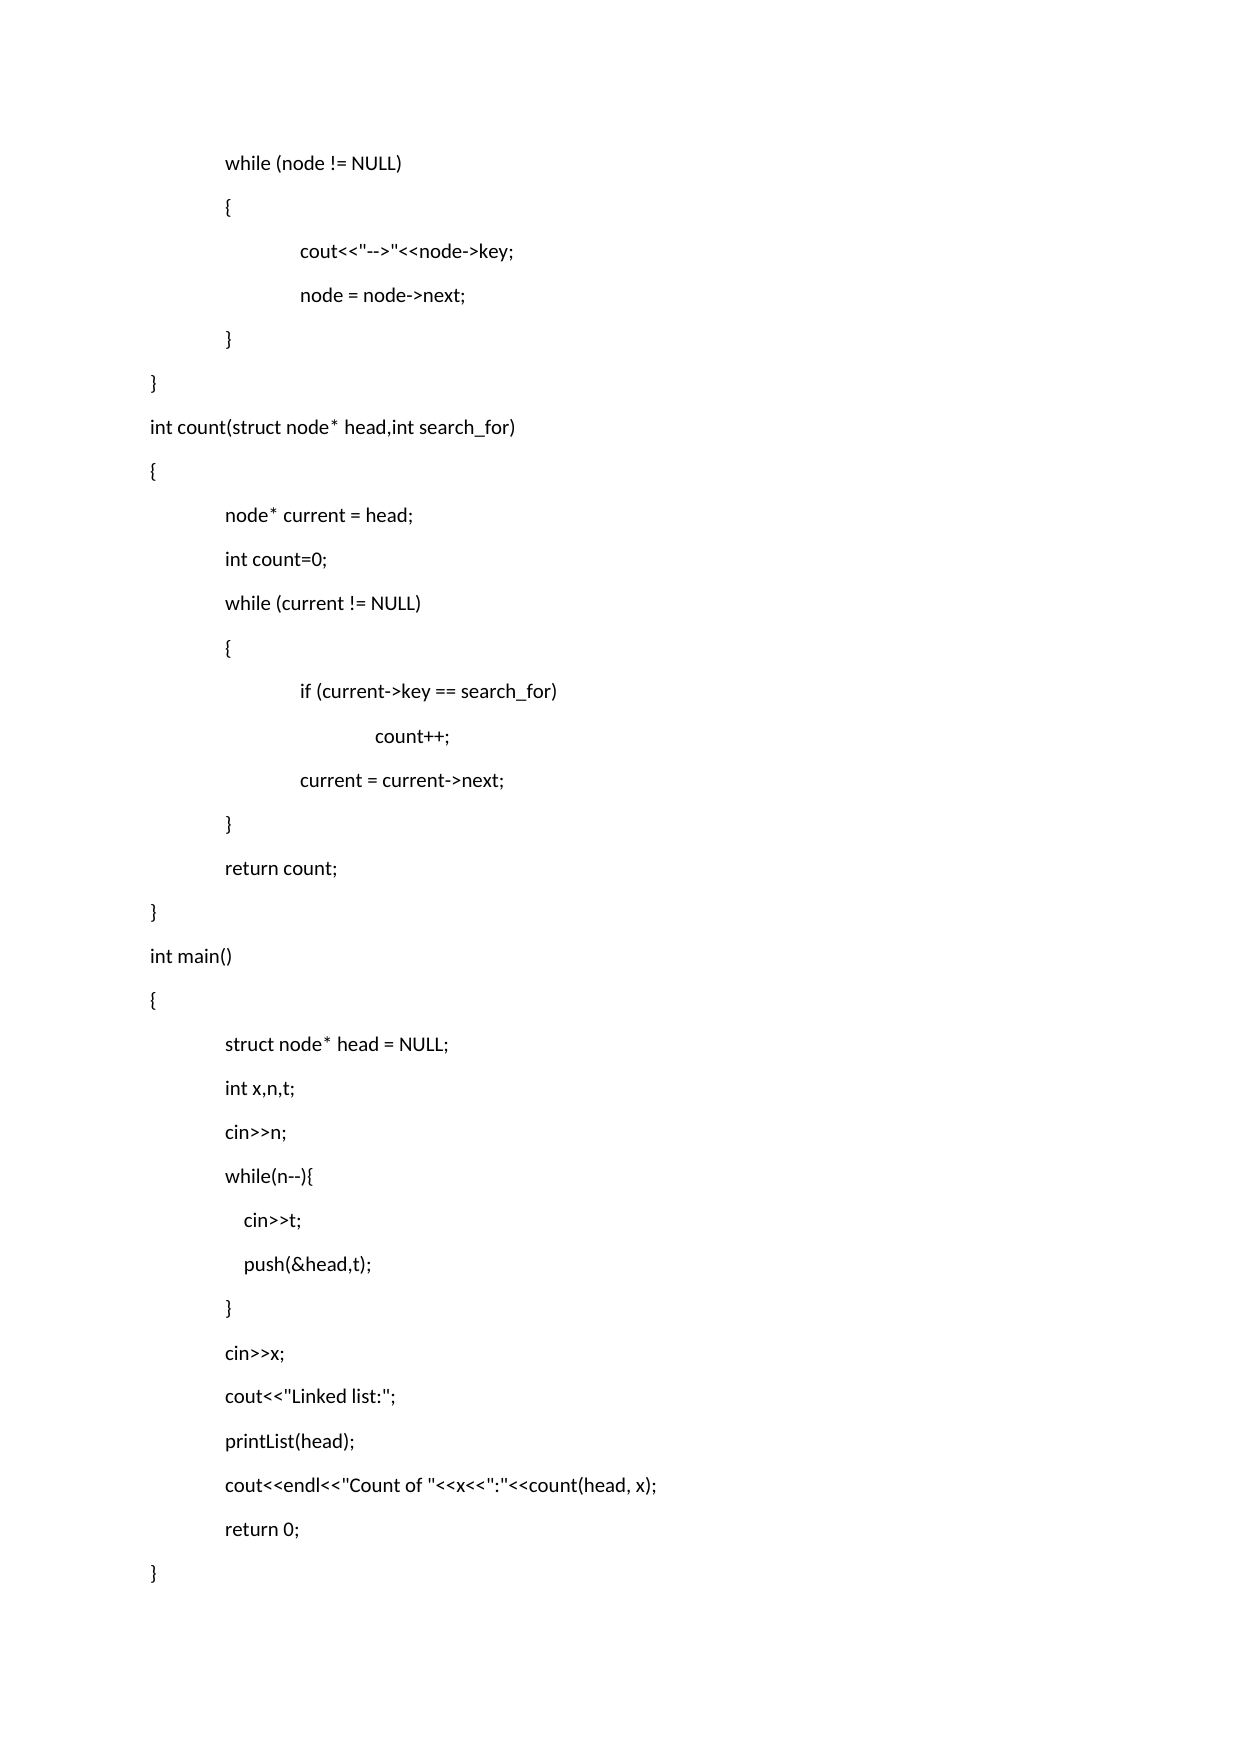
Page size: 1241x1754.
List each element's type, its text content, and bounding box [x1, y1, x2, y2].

text } [150, 370, 1090, 396]
text node* current = head; [150, 502, 1090, 528]
text cin>>n; [150, 1119, 1090, 1145]
text { [150, 194, 1090, 219]
text int count=0; [150, 547, 1090, 572]
text node = node->next; [150, 282, 1090, 308]
text while (node != NULL) [150, 150, 1090, 175]
text current = current->next; [150, 767, 1090, 792]
text cout<<"Linked list:"; [150, 1384, 1090, 1409]
text int x,n,t; [150, 1075, 1090, 1101]
text push(&head,t); [150, 1252, 1090, 1277]
text } [150, 1560, 1090, 1585]
text count++; [150, 723, 1090, 748]
text { [150, 635, 1090, 660]
text cout<<endl<<"Count of "<<x<<":"<<count(head, x); [150, 1472, 1090, 1497]
text } [150, 811, 1090, 836]
text { [150, 987, 1090, 1013]
text { [150, 458, 1090, 484]
text cout<<"-->"<<node->key; [150, 238, 1090, 263]
text } [150, 326, 1090, 352]
text while (current != NULL) [150, 591, 1090, 616]
text return 0; [150, 1516, 1090, 1541]
text } [150, 1296, 1090, 1321]
text struct node* head = NULL; [150, 1031, 1090, 1057]
text return count; [150, 855, 1090, 880]
text printList(head); [150, 1428, 1090, 1453]
text int main() [150, 943, 1090, 968]
text cin>>t; [150, 1207, 1090, 1233]
text } [150, 899, 1090, 924]
text int count(struct node* head,int search_for) [150, 414, 1090, 440]
text while(n--){ [150, 1163, 1090, 1189]
text cin>>x; [150, 1340, 1090, 1365]
text if (current->key == search_for) [150, 679, 1090, 704]
